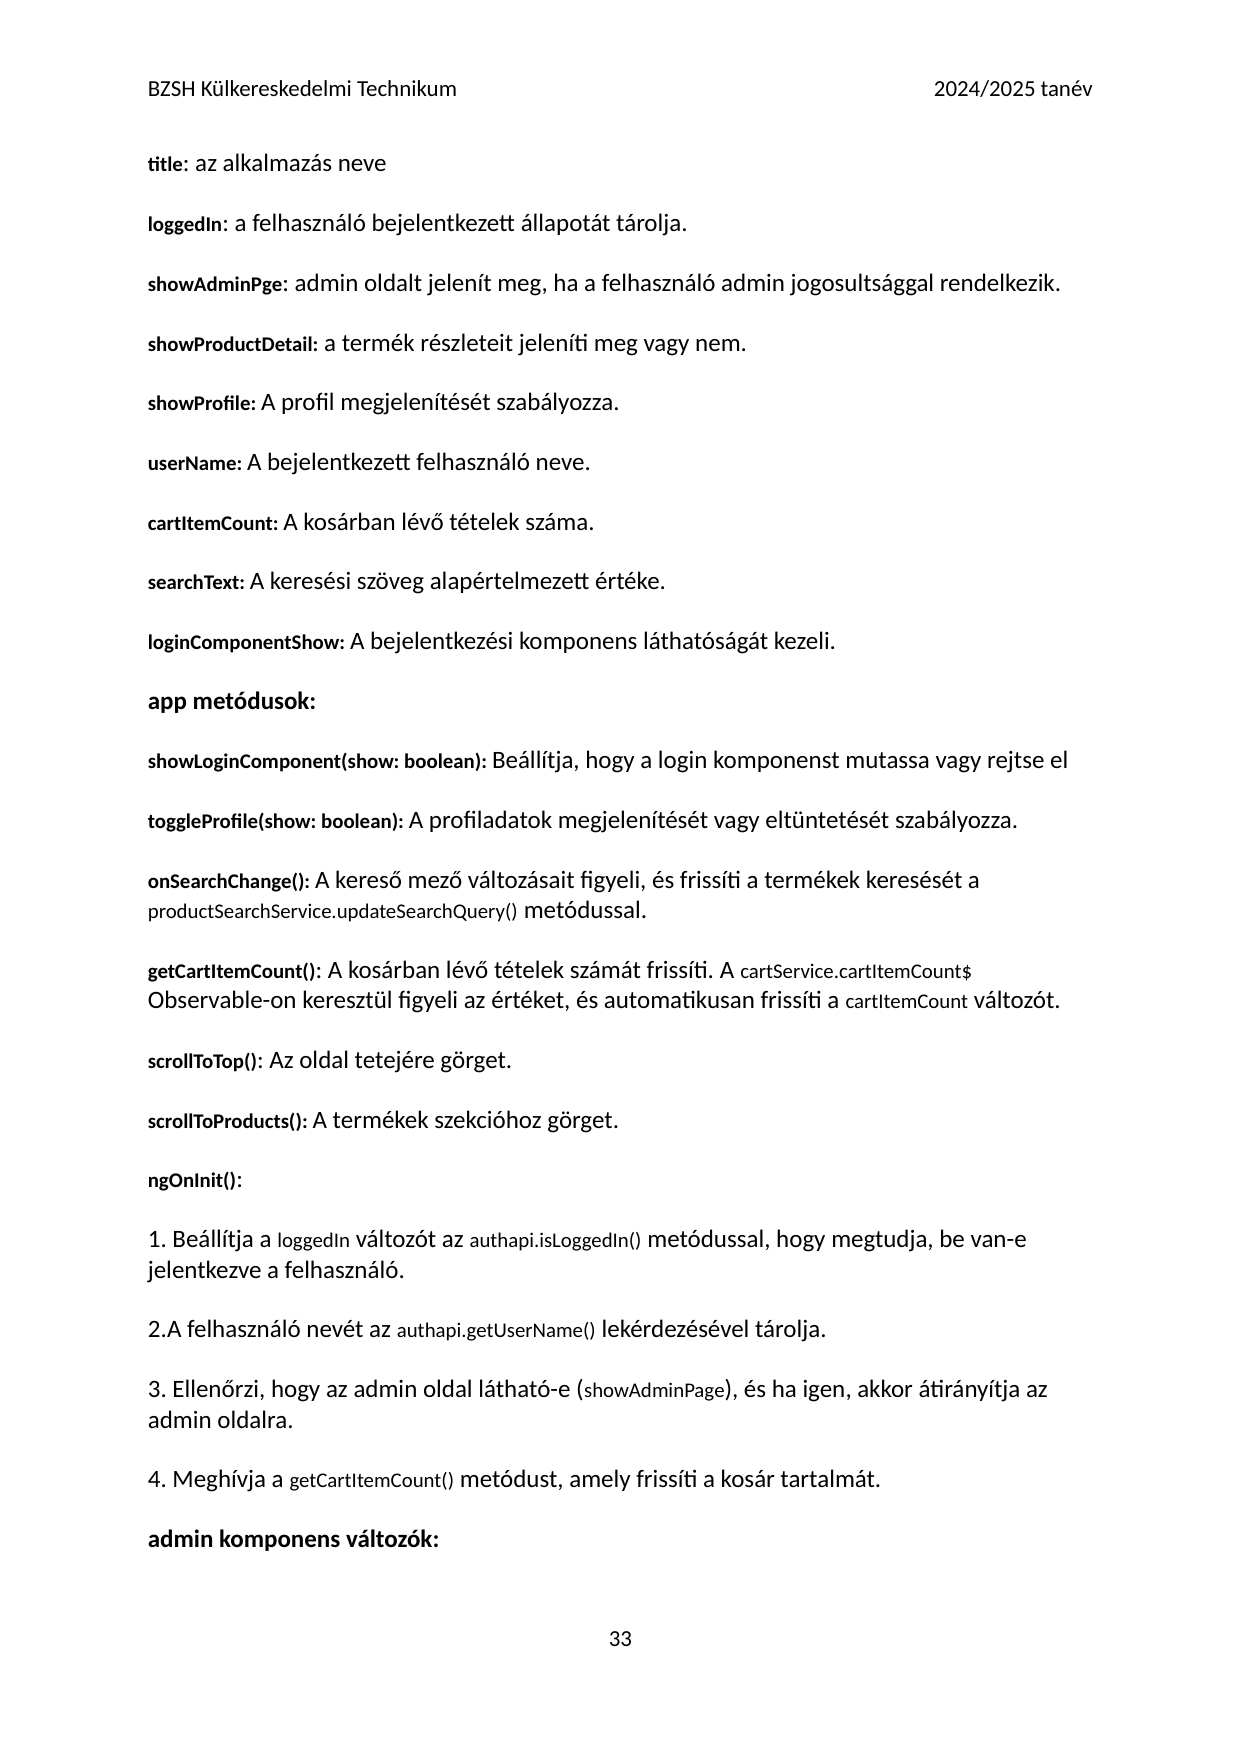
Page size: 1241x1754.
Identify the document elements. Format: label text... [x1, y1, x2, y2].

text 2.A felhasználó nevét az authapi.getUserName() lekérdezésével tárolja. [148, 1313, 1093, 1344]
text toggleProfile(show: boolean): A profiladatok megjelenítését vagy eltüntetését szabályozza. [148, 804, 1093, 835]
text showProductDetail: a termék részleteit jeleníti meg vagy nem. [148, 327, 1093, 357]
text ngOnInit(): [148, 1164, 1093, 1194]
text scrollToProducts(): A termékek szekcióhoz görget. [148, 1104, 1093, 1134]
text 4. Meghívja a getCartItemCount() metódust, amely frissíti a kosár tartalmát. [148, 1463, 1093, 1494]
text title: az alkalmazás neve [148, 148, 1093, 178]
text loginComponentShow: A bejelentkezési komponens láthatóságát kezeli. [148, 625, 1093, 656]
text 1. Beállítja a loggedIn változót az authapi.isLoggedIn() metódussal, hogy megtudja, be van-e jelentkezve a felhasználó. [148, 1223, 1093, 1284]
text cartItemCount: A kosárban lévő tételek száma. [148, 506, 1093, 536]
text loggedIn: a felhasználó bejelentkezett állapotát tárolja. [148, 207, 1093, 238]
text scrollToTop(): Az oldal tetejére görget. [148, 1044, 1093, 1075]
text admin komponens változók: [148, 1523, 1093, 1554]
text showLoginComponent(show: boolean): Beállítja, hogy a login komponenst mutassa vagy rejtse el [148, 744, 1093, 775]
text userName: A bejelentkezett felhasználó neve. [148, 446, 1093, 477]
text 3. Ellenőrzi, hogy az admin oldal látható-e (showAdminPage), és ha igen, akkor átirányítja az admin oldalra. [148, 1373, 1093, 1434]
text onSearchChange(): A kereső mező változásait figyeli, és frissíti a termékek keresését a productSearchService.updateSearchQuery() metódussal. [148, 864, 1093, 925]
text showProfile: A profil megjelenítését szabályozza. [148, 386, 1093, 417]
text app metódusok: [148, 685, 1093, 715]
text searchText: A keresési szöveg alapértelmezett értéke. [148, 565, 1093, 596]
text getCartItemCount(): A kosárban lévő tételek számát frissíti. A cartService.cartItemCount$ Observable-on keresztül figyeli az értéket, és automatikusan frissíti a cartItemCount változót. [148, 954, 1093, 1015]
text showAdminPge: admin oldalt jelenít meg, ha a felhasználó admin jogosultsággal rendelkezik. [148, 267, 1093, 297]
